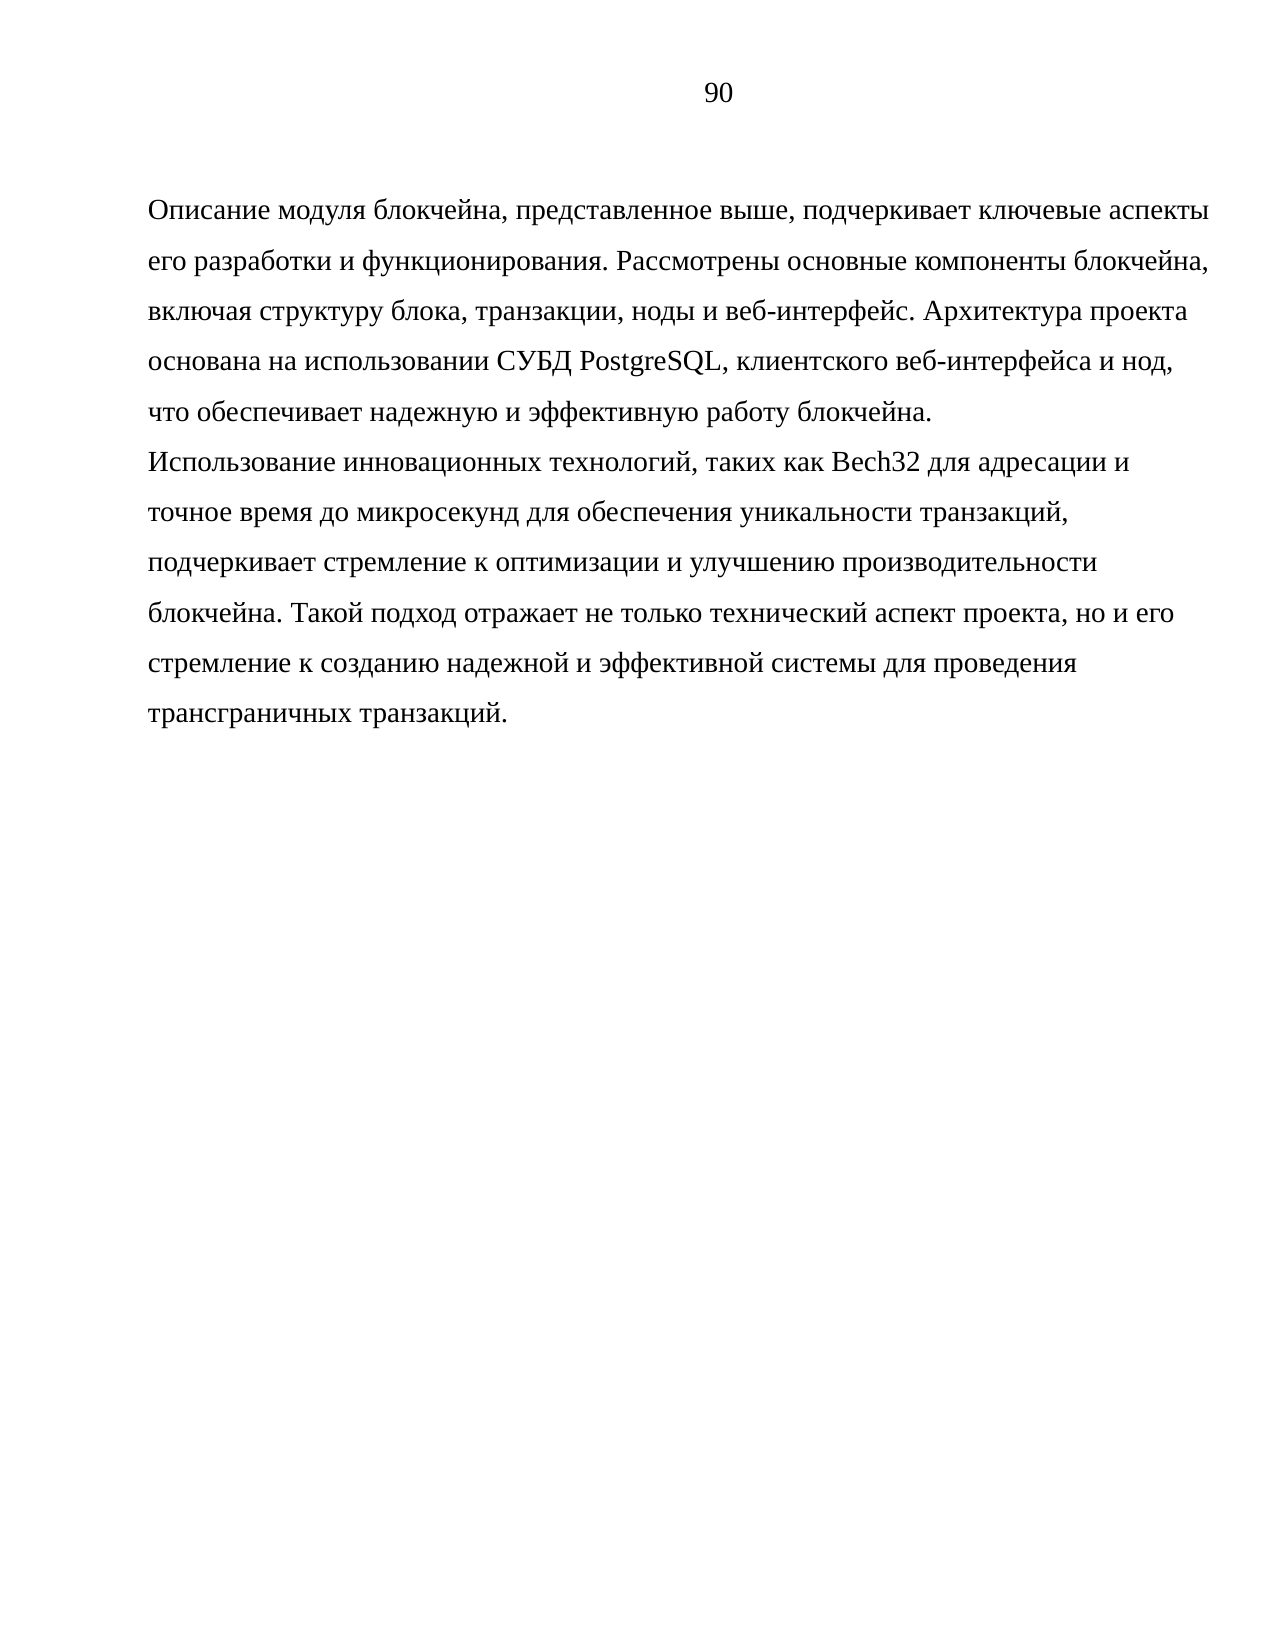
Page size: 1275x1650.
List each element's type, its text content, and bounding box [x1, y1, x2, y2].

text Описание модуля блокчейна, представленное выше, подчеркивает ключевые аспекты его разработки и функционирования. Рассмотрены основные компоненты блокчейна, включая структуру блока, транзакции, ноды и веб-интерфейс. Архитектура проекта основана на использовании СУБД PostgreSQL, клиентского веб-интерфейса и нод, что обеспечивает надежную и эффективную работу блокчейна. [148, 192, 1216, 427]
text Использование инновационных технологий, таких как Bech32 для адресации и точное время до микросекунд для обеспечения уникальности транзакций, подчеркивает стремление к оптимизации и улучшению производительности блокчейна. Такой подход отражает не только технический аспект проекта, но и его стремление к созданию надежной и эффективной системы для проведения трансграничных транзакций. [148, 444, 1216, 729]
